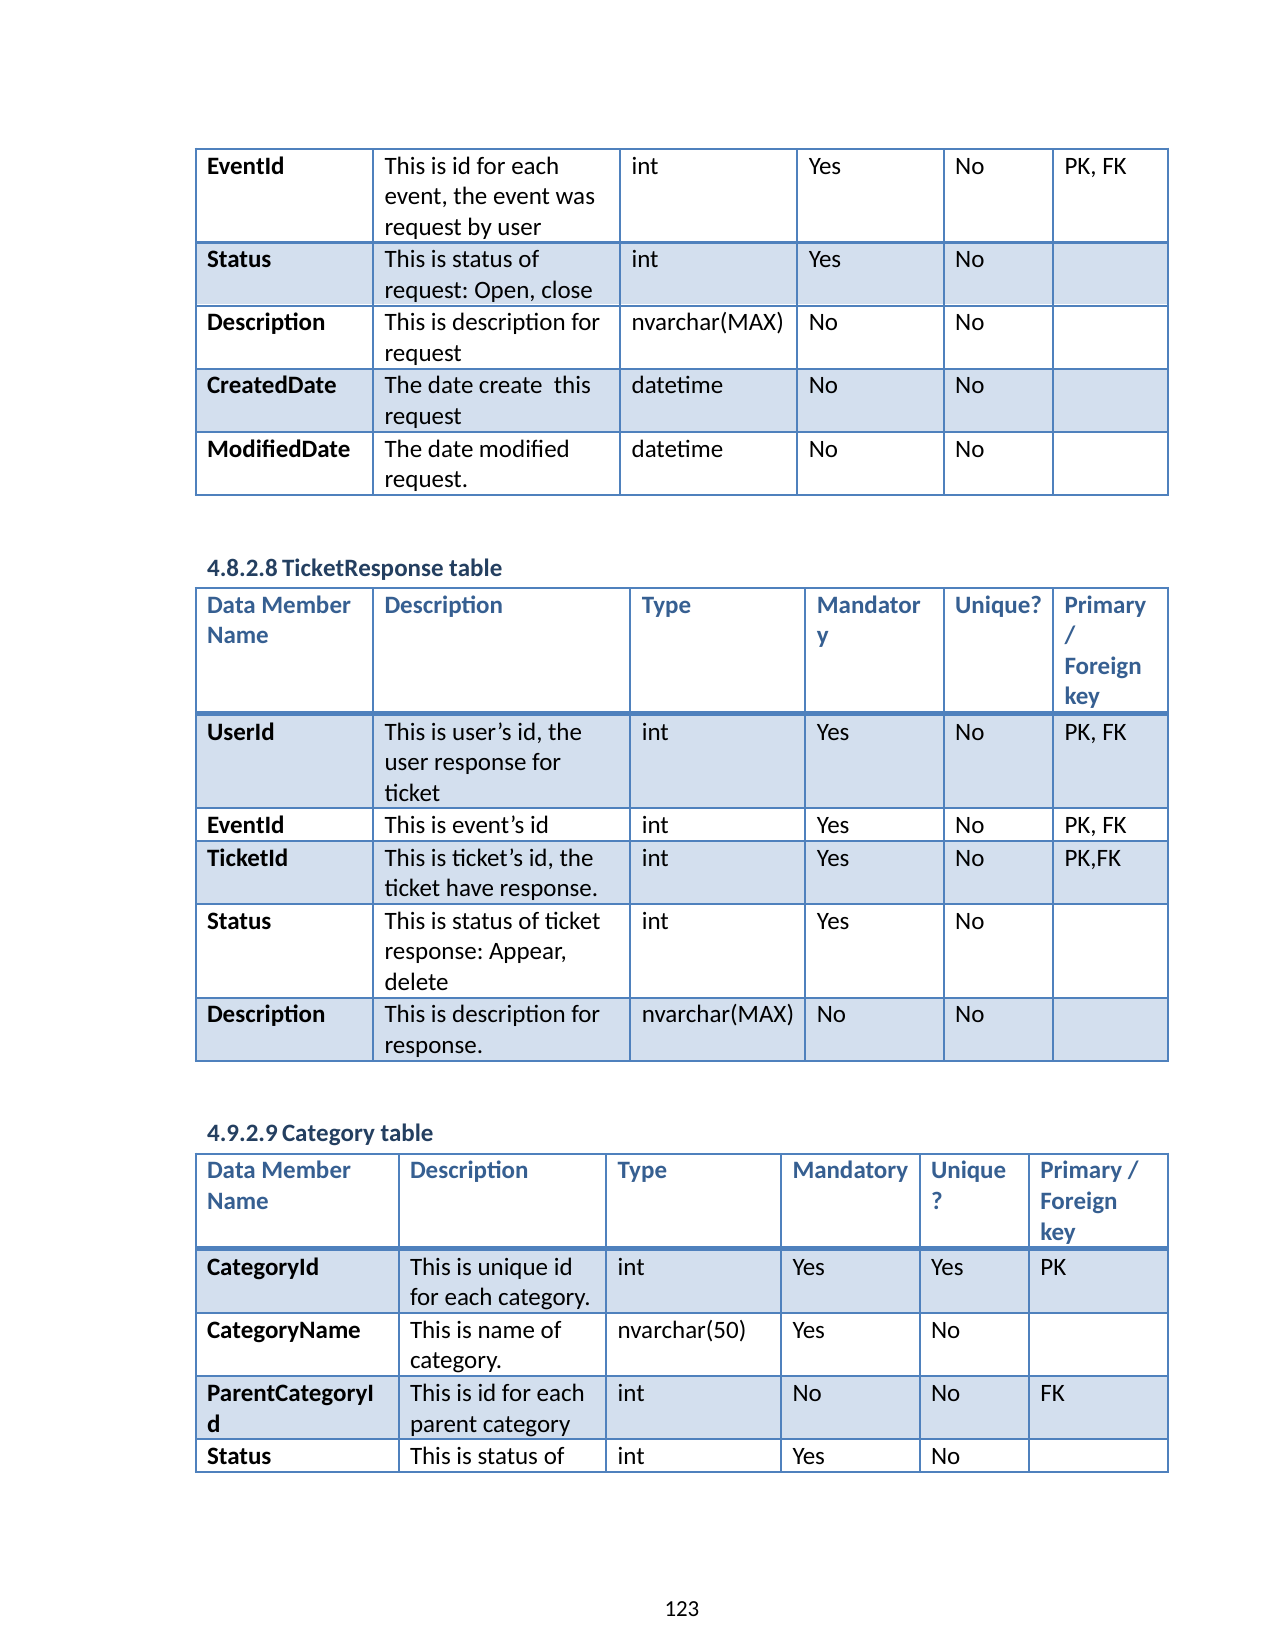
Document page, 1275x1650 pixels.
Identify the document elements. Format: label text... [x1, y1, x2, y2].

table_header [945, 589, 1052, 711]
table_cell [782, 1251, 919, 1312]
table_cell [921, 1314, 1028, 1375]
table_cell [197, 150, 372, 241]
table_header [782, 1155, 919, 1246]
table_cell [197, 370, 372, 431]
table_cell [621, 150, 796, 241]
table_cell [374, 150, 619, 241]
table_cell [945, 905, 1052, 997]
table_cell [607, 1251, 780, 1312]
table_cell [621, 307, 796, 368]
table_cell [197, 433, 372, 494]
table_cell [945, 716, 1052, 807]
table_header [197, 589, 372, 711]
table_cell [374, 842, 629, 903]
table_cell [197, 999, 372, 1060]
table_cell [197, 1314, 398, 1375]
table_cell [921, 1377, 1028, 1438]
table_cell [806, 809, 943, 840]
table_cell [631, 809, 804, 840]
subtitle 4.9.2.9 Category table [207, 1118, 1157, 1148]
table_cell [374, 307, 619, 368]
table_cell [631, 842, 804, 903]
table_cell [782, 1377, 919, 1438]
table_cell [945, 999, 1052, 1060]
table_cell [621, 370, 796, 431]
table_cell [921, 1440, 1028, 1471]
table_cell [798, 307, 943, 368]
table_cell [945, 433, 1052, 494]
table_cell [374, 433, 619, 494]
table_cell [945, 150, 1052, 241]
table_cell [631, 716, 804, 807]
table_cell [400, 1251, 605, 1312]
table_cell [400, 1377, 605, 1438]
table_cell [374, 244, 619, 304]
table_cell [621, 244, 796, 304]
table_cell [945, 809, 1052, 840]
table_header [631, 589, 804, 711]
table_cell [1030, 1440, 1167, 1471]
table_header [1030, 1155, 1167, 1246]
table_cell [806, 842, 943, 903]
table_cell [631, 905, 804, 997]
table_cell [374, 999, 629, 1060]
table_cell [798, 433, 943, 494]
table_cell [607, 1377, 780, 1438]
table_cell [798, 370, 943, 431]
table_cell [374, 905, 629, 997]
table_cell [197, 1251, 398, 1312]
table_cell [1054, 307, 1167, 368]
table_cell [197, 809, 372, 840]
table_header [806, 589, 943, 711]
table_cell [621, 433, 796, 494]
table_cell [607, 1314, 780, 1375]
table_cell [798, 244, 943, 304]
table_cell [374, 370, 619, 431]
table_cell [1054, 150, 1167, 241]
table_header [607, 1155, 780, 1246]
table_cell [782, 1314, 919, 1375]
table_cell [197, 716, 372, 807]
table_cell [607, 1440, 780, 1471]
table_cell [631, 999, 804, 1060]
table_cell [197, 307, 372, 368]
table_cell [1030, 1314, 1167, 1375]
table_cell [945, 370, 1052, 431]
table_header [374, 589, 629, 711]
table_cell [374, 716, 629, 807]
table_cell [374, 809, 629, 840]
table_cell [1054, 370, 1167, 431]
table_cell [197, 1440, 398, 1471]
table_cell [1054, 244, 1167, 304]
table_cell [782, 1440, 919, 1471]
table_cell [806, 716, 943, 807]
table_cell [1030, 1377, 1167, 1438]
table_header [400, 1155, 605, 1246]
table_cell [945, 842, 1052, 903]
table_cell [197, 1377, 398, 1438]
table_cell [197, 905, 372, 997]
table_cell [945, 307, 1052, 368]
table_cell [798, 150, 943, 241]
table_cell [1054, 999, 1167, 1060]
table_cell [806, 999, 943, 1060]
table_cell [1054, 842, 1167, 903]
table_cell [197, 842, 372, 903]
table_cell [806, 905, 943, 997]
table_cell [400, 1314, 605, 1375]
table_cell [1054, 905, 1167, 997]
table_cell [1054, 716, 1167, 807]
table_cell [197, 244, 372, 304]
subtitle 4.8.2.8 TicketResponse table [207, 552, 1157, 582]
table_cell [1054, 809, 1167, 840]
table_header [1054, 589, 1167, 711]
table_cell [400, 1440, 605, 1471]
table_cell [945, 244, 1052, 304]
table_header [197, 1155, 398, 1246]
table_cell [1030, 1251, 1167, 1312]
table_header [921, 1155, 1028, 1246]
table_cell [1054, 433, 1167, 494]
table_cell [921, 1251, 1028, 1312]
